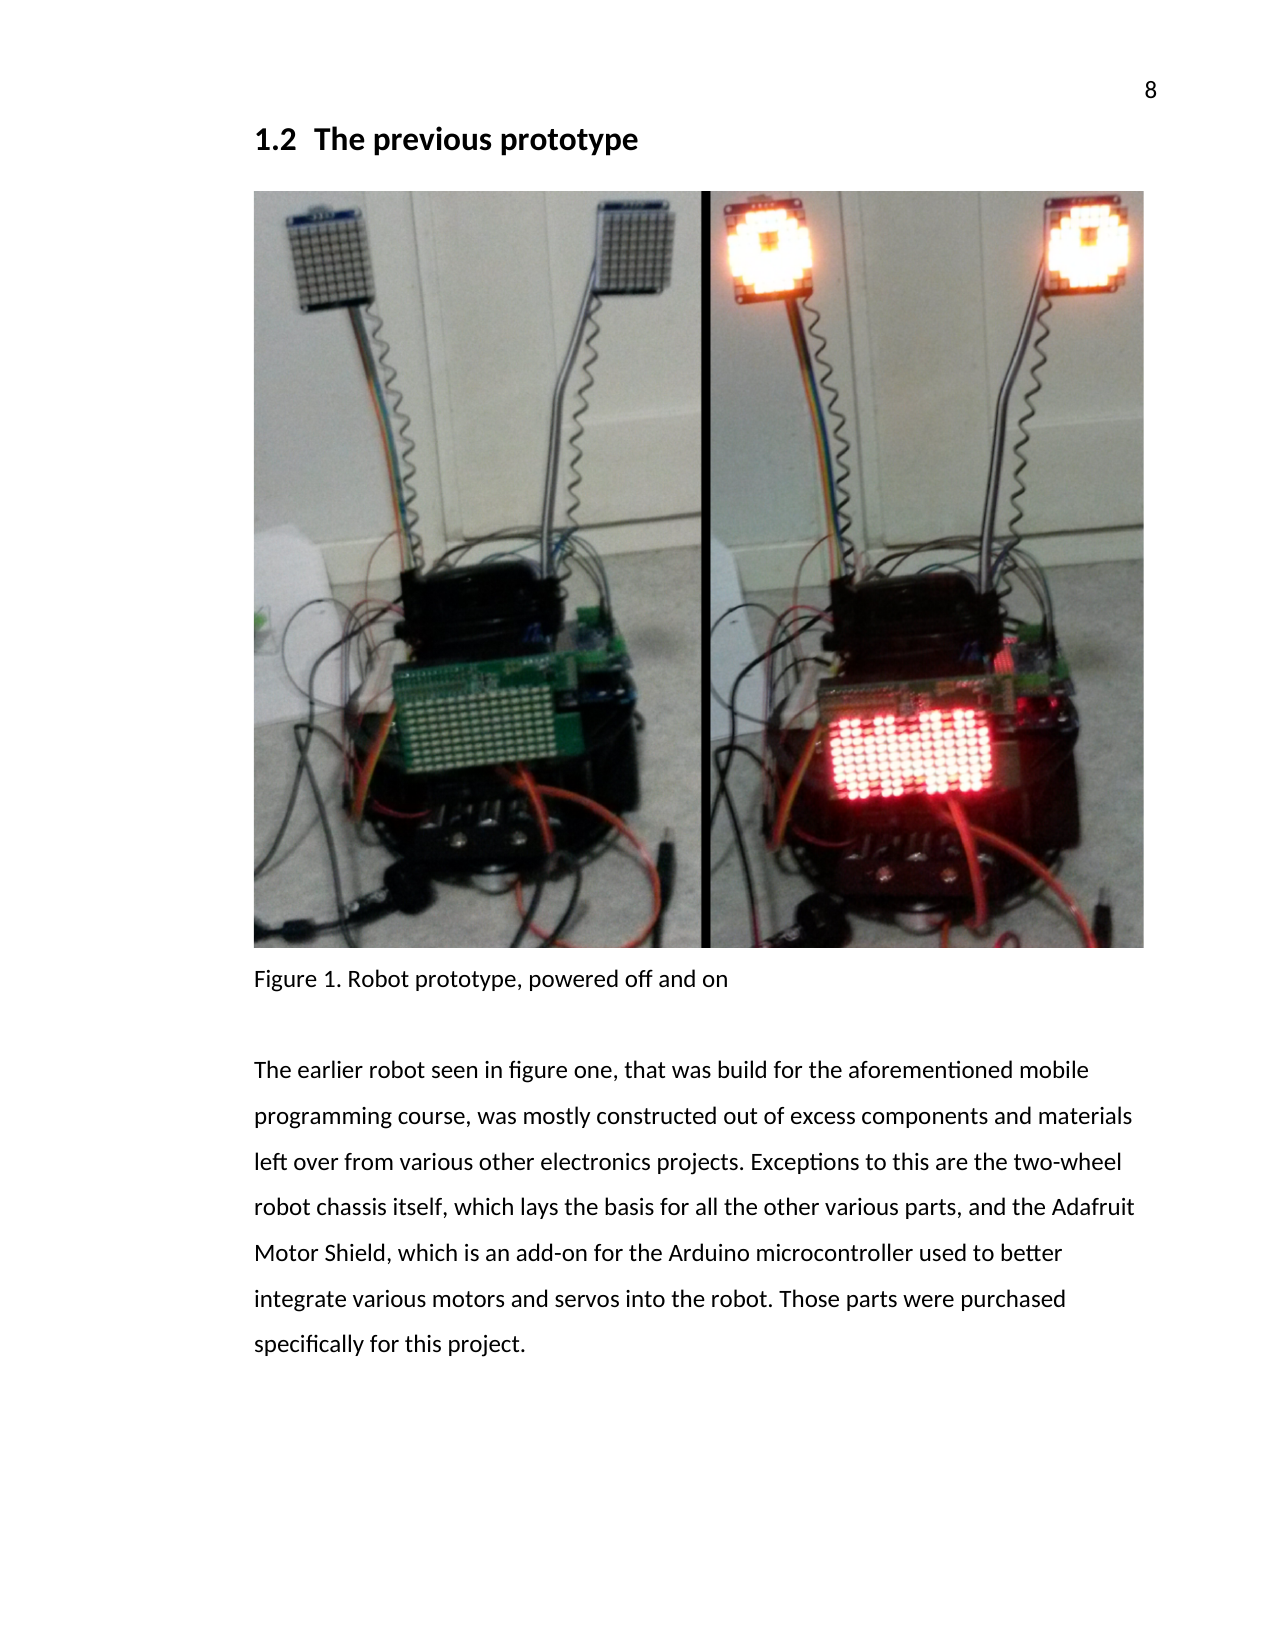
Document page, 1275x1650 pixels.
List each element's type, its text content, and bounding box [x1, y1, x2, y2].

picture [253, 191, 1144, 948]
text Figure 1. Robot prototype, powered off and on [254, 963, 1157, 993]
text The earlier robot seen in figure one, that was build for the aforementioned mobile programming course, was mostly constructed out of excess components and materials left over from various other electronics projects. Exceptions to this are the two-wheel robot chassis itself, which lays the basis for all the other various parts, and the Adafruit Motor Shield, which is an add-on for the Arduino microcontroller used to better integrate various motors and servos into the robot. Those parts were purchased specifically for this project. [254, 1054, 1157, 1359]
subtitle The previous prototype [254, 118, 1157, 159]
